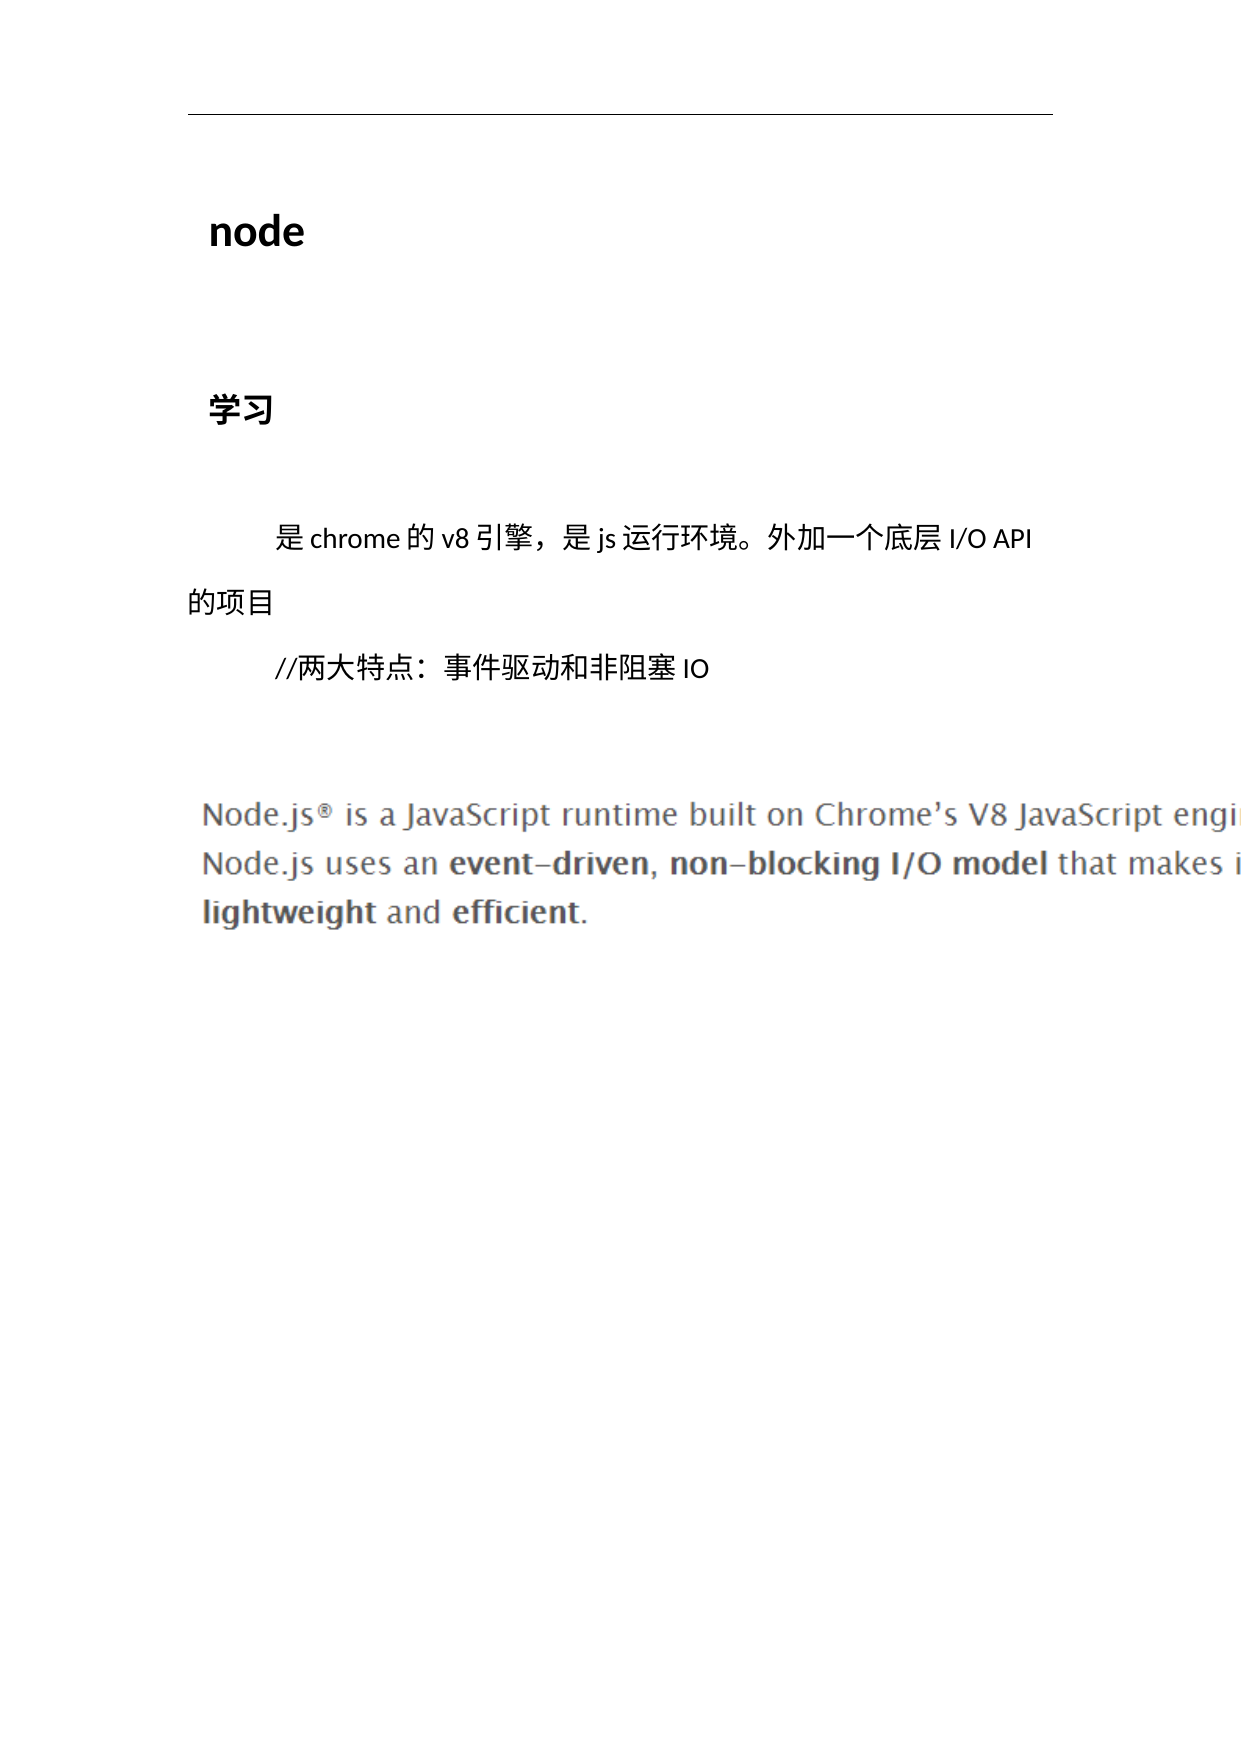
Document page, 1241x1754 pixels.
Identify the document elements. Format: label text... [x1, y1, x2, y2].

text //两大特点：事件驱动和非阻塞IO [187, 633, 1053, 698]
subtitle node [187, 197, 1053, 262]
picture [187, 777, 1241, 944]
subtitle 学习 [187, 376, 1053, 441]
text 是chrome的v8引擎，是js运行环境。外加一个底层I/O API的项目 [187, 503, 1053, 633]
